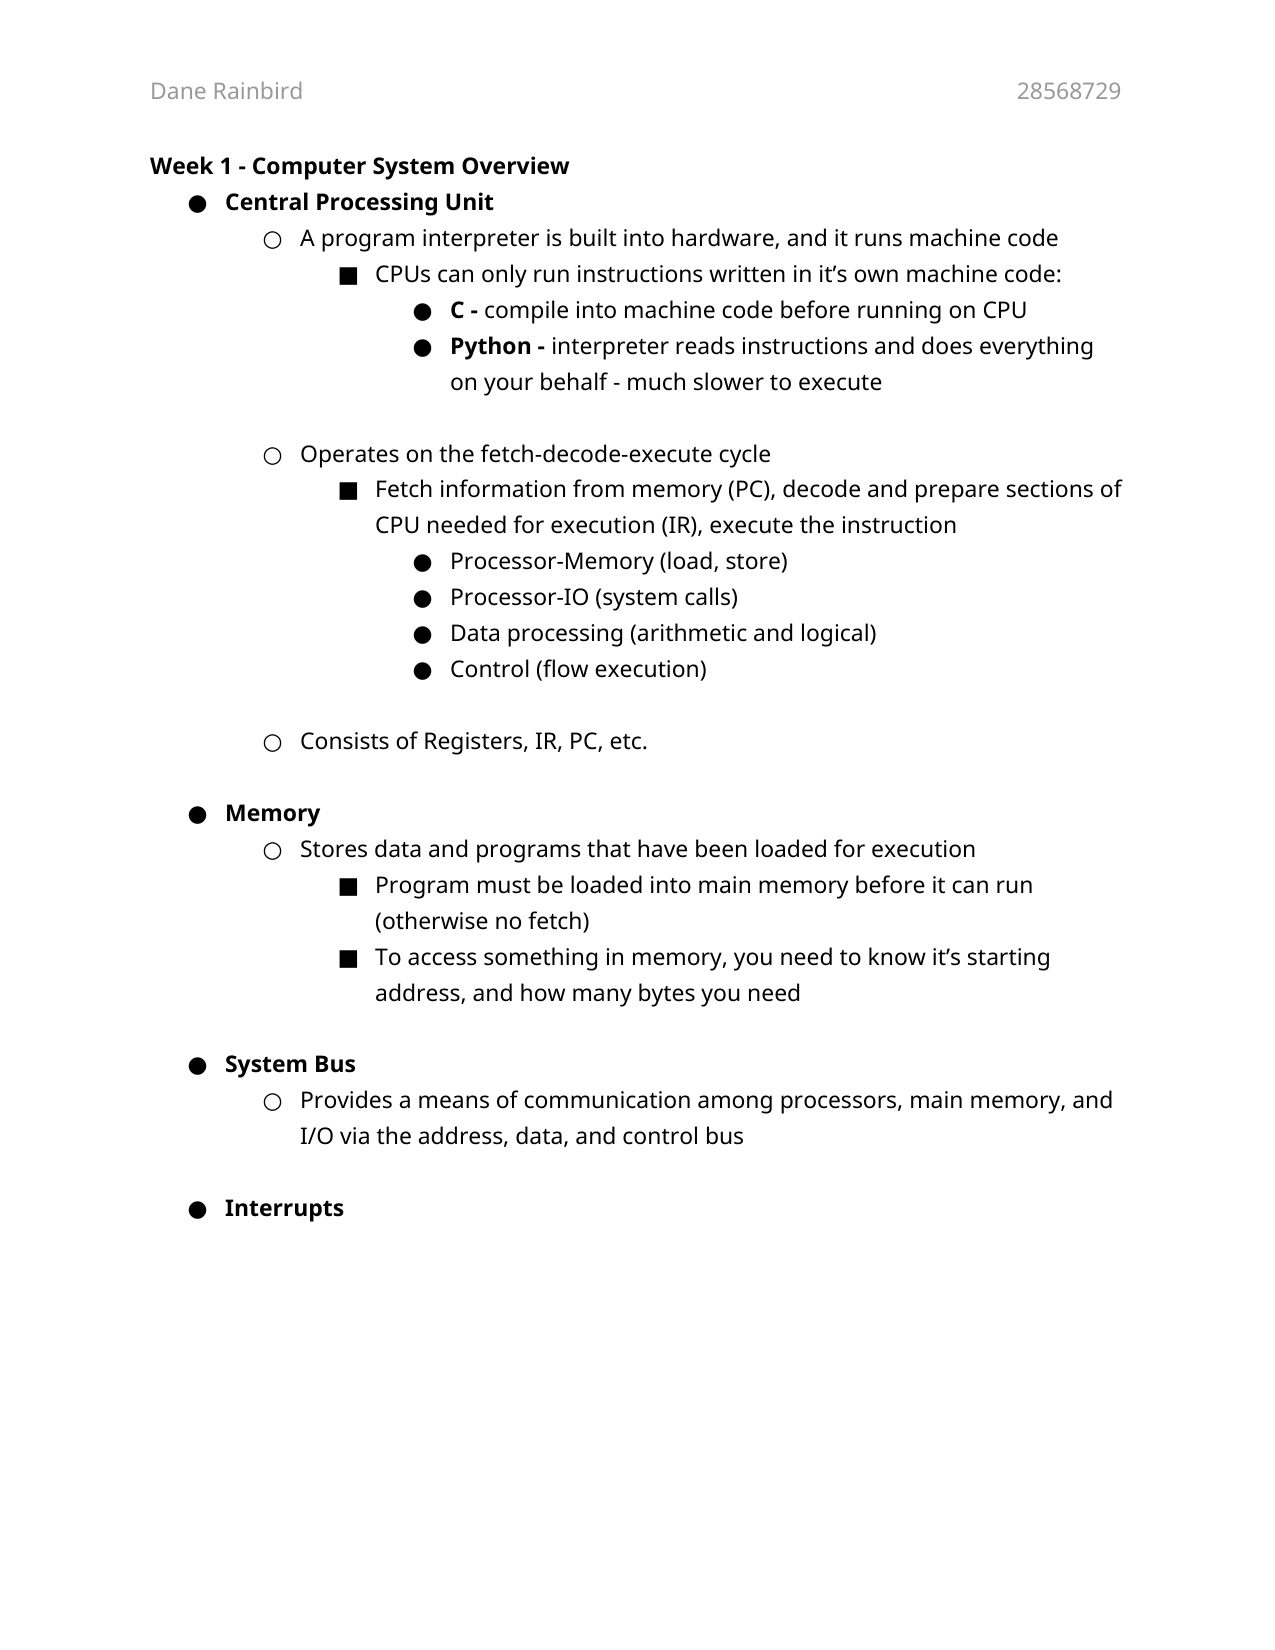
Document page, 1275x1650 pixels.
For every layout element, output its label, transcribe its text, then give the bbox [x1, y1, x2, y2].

list Provides a means of communication among processors, main memory, and I/O via the address, data, and control bus [262, 1084, 1125, 1152]
list Memory [187, 797, 1125, 828]
list C - compile into machine code before running on CPU [412, 294, 1125, 325]
list Central Processing Unit [187, 186, 1125, 217]
subtitle Week 1 - Computer System Overview [150, 150, 1125, 181]
list To access something in memory, you need to know it’s starting address, and how many bytes you need [337, 941, 1125, 1008]
list Processor-Memory (load, store) [412, 545, 1125, 577]
list A program interpreter is built into hardware, and it runs machine code [262, 222, 1125, 253]
list Interrupts [187, 1192, 1125, 1223]
list Operates on the fetch-decode-execute cycle [262, 437, 1125, 469]
list Program must be loaded into main memory before it can run (otherwise no fetch) [337, 869, 1125, 936]
list System Bus [187, 1048, 1125, 1080]
list Consists of Registers, IR, PC, etc. [262, 725, 1125, 756]
list Stores data and programs that have been loaded for execution [262, 833, 1125, 864]
list Processor-IO (system calls) [412, 581, 1125, 612]
list Fetch information from memory (PC), decode and prepare sections of CPU needed for execution (IR), execute the instruction [337, 473, 1125, 541]
list Data processing (arithmetic and logical) [412, 617, 1125, 648]
list Python - interpreter reads instructions and does everything on your behalf - much slower to execute [412, 330, 1125, 397]
list Control (flow execution) [412, 653, 1125, 684]
list CPUs can only run instructions written in it’s own machine code: [337, 258, 1125, 289]
